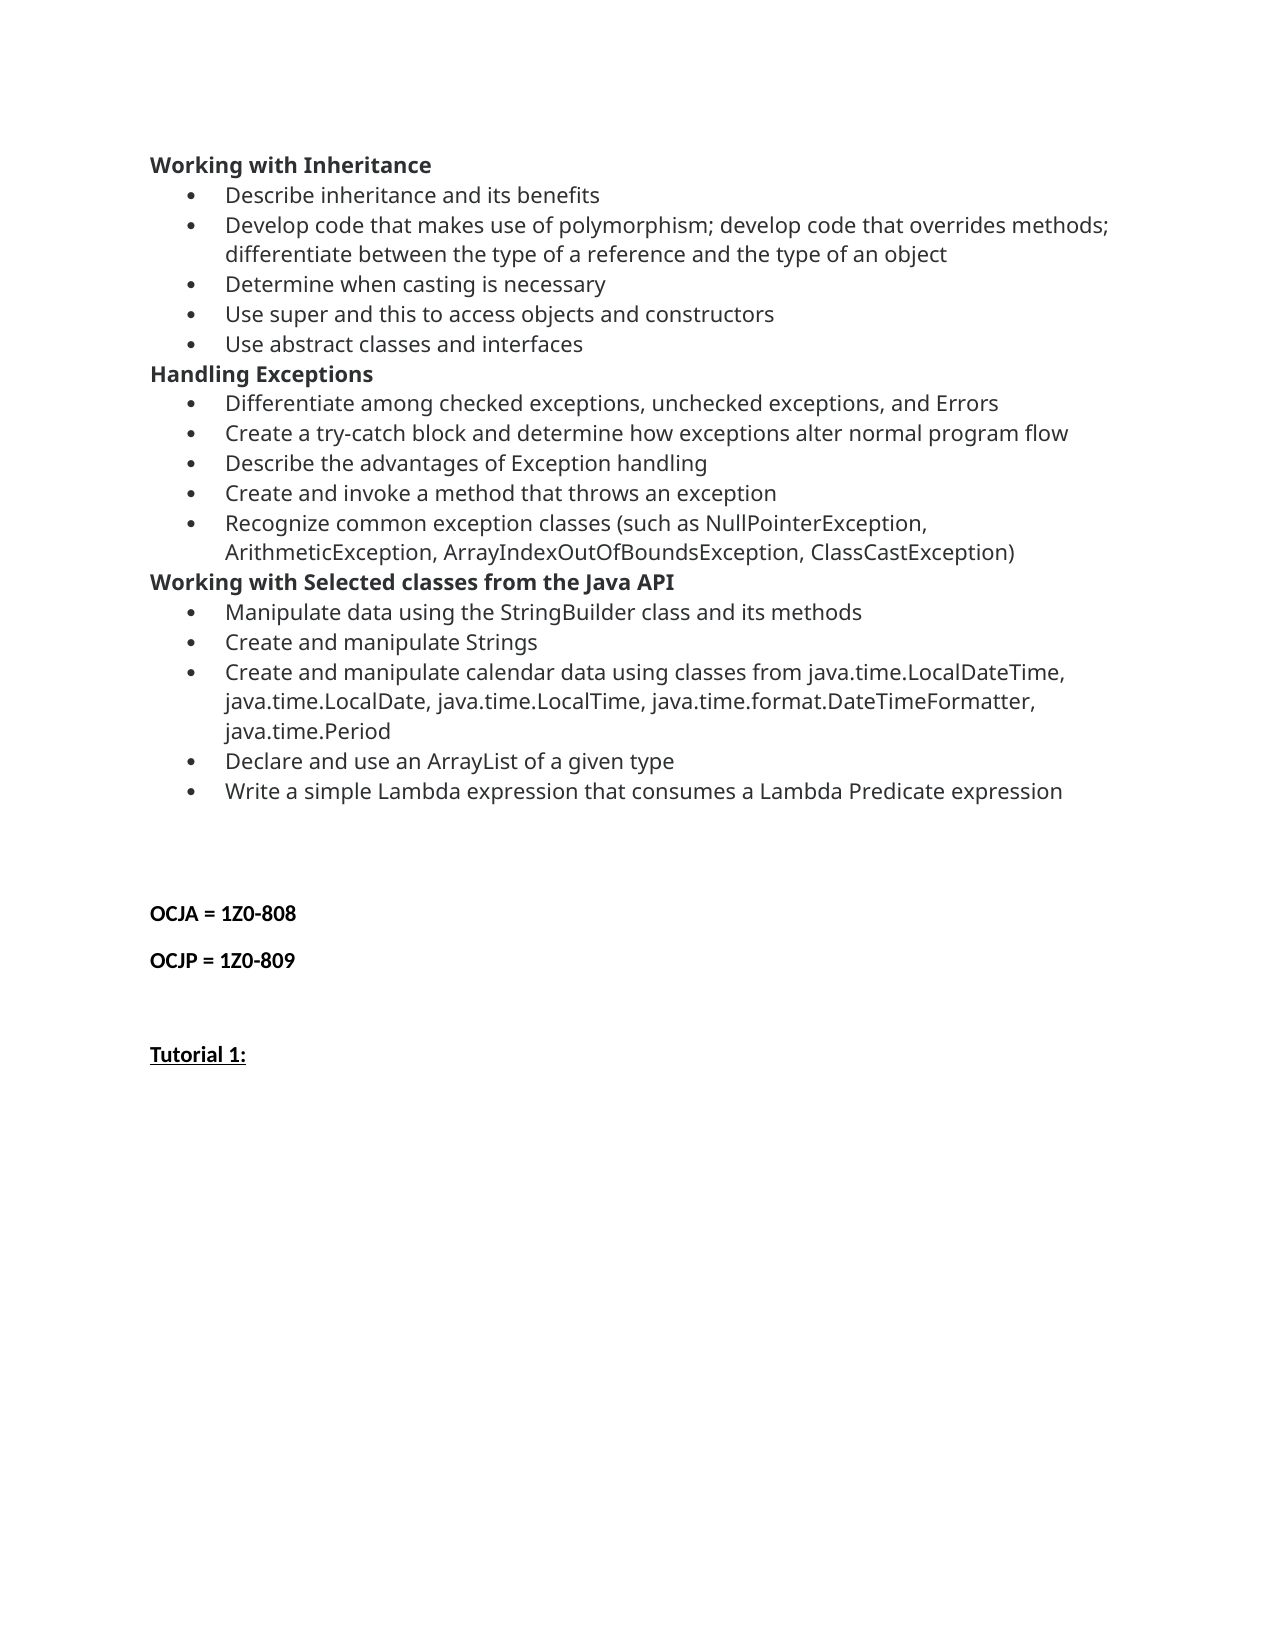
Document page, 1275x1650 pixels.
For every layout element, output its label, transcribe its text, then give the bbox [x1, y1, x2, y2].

list Create and manipulate calendar data using classes from java.time.LocalDateTime, java.time.LocalDate, java.time.LocalTime, java.time.format.DateTimeFormatter, java.time.Period [187, 656, 1125, 746]
list Develop code that makes use of polymorphism; develop code that overrides methods; differentiate between the type of a reference and the type of an object [187, 209, 1125, 269]
text OCJP = 1Z0-809 [150, 946, 1125, 974]
list Declare and use an ArrayList of a given type [187, 746, 1125, 776]
text OCJA = 1Z0-808 [150, 899, 1125, 927]
list Recognize common exception classes (such as NullPointerException, ArithmeticException, ArrayIndexOutOfBoundsException, ClassCastException) [187, 507, 1125, 567]
list Create and invoke a method that throws an exception [187, 478, 1125, 507]
list Manipulate data using the StringBuilder class and its methods [187, 597, 1125, 627]
list Use super and this to access objects and constructors [187, 299, 1125, 329]
text Tutorial 1: [150, 1040, 1125, 1068]
list Differentiate among checked exceptions, unchecked exceptions, and Errors [187, 388, 1125, 418]
list Describe the advantages of Exception handling [187, 448, 1125, 478]
list Describe inheritance and its benefits [187, 180, 1125, 209]
text Handling Exceptions [150, 358, 1125, 388]
list Write a simple Lambda expression that consumes a Lambda Predicate expression [187, 776, 1125, 805]
text Working with Inheritance [150, 150, 1125, 180]
text Working with Selected classes from the Java API [150, 567, 1125, 597]
list Create and manipulate Strings [187, 627, 1125, 656]
list Determine when casting is necessary [187, 269, 1125, 299]
list Use abstract classes and interfaces [187, 329, 1125, 358]
list Create a try-catch block and determine how exceptions alter normal program flow [187, 418, 1125, 448]
